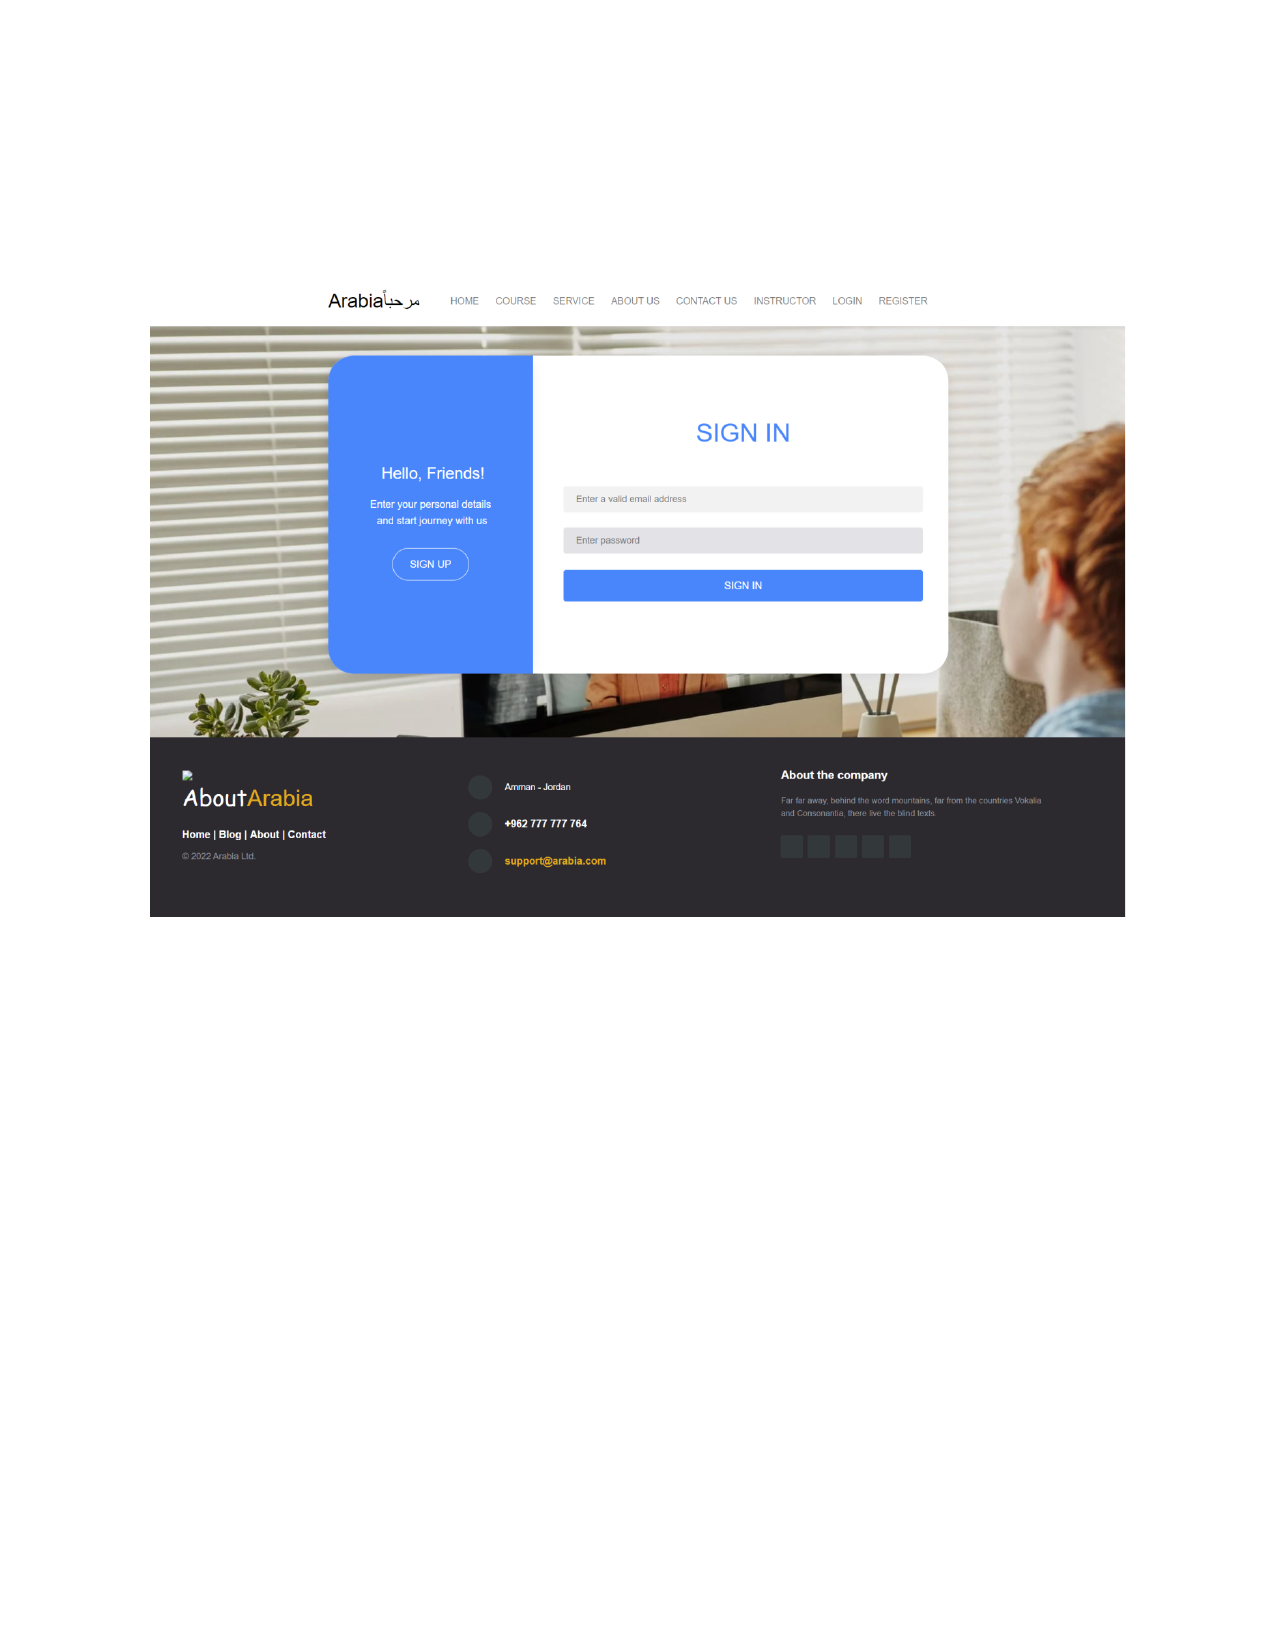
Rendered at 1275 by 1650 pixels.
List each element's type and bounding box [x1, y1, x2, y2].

picture [150, 276, 1125, 917]
